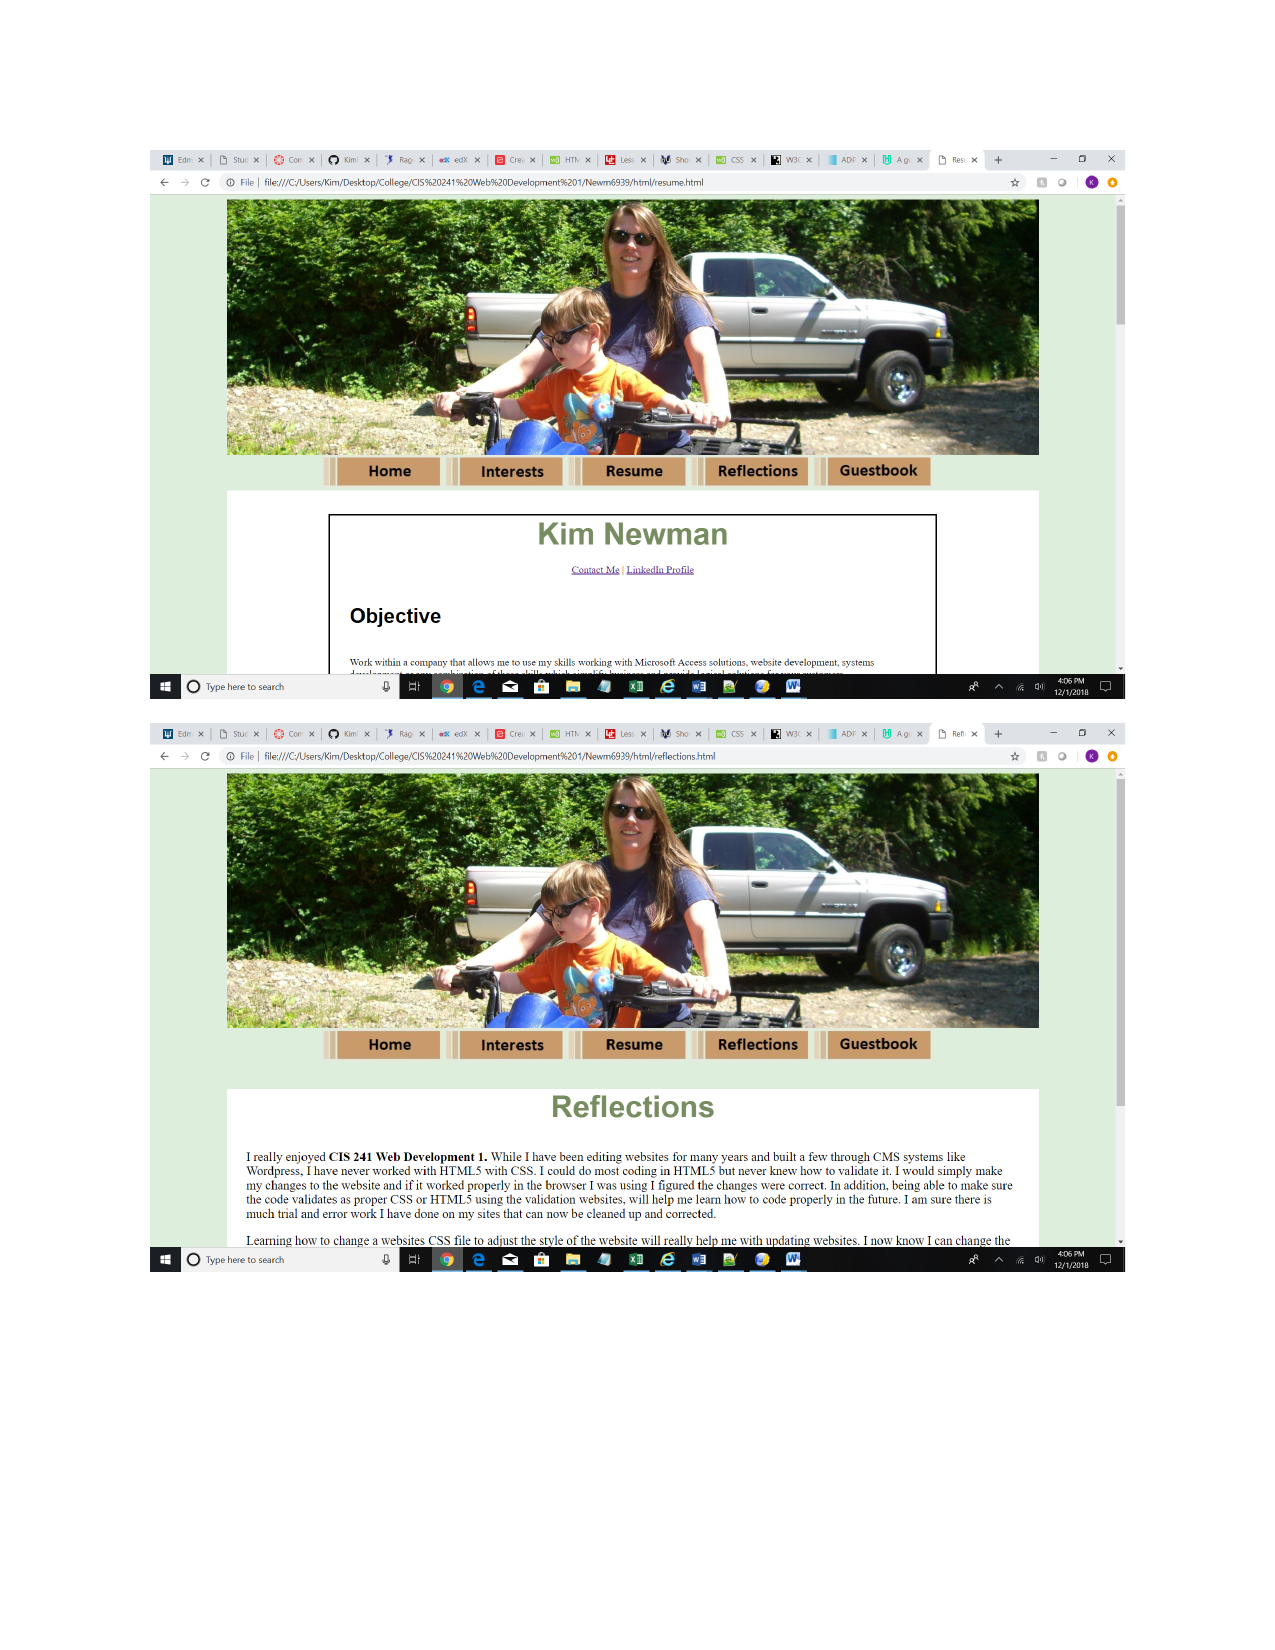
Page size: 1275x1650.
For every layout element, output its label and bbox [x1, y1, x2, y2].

picture [150, 150, 1125, 699]
picture [150, 723, 1125, 1272]
